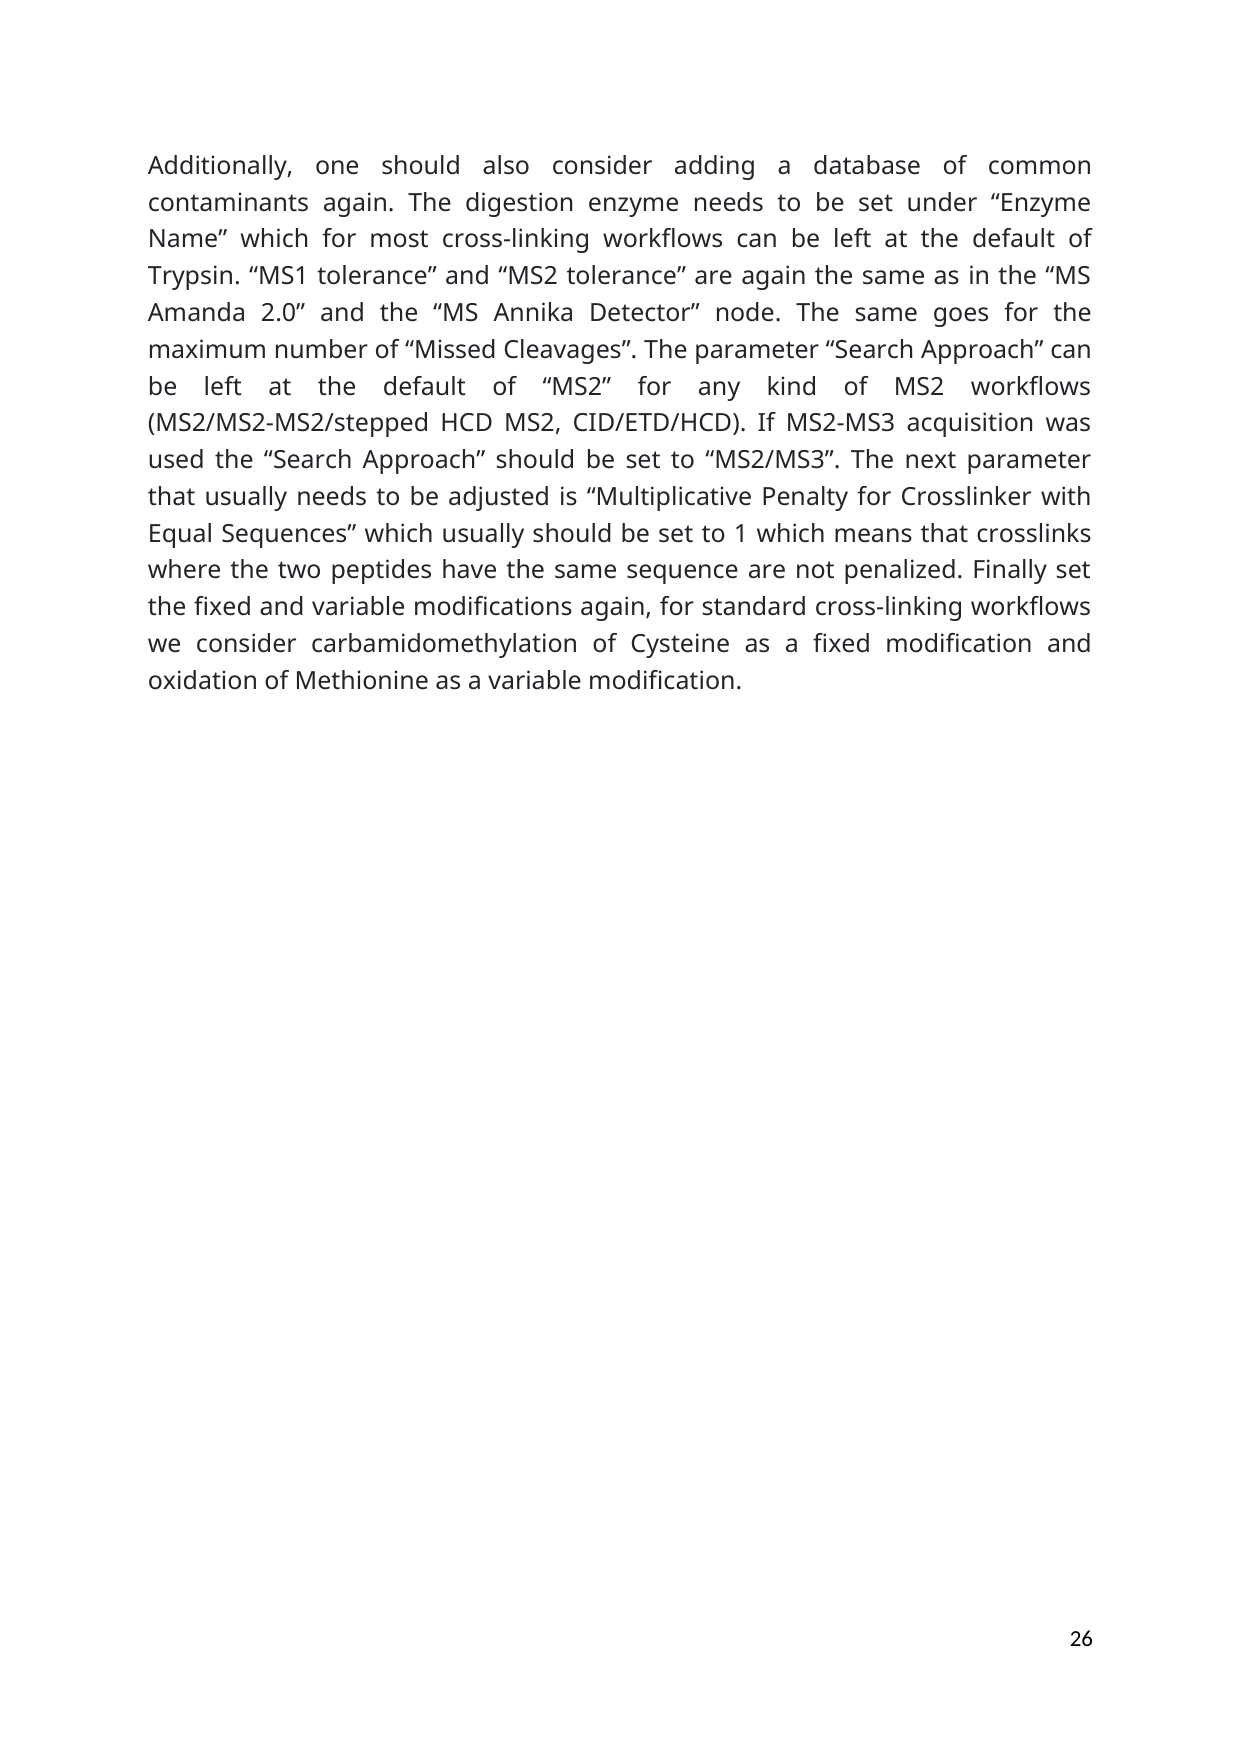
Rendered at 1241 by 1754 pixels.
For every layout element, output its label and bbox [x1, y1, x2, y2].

text [148, 148, 1093, 696]
